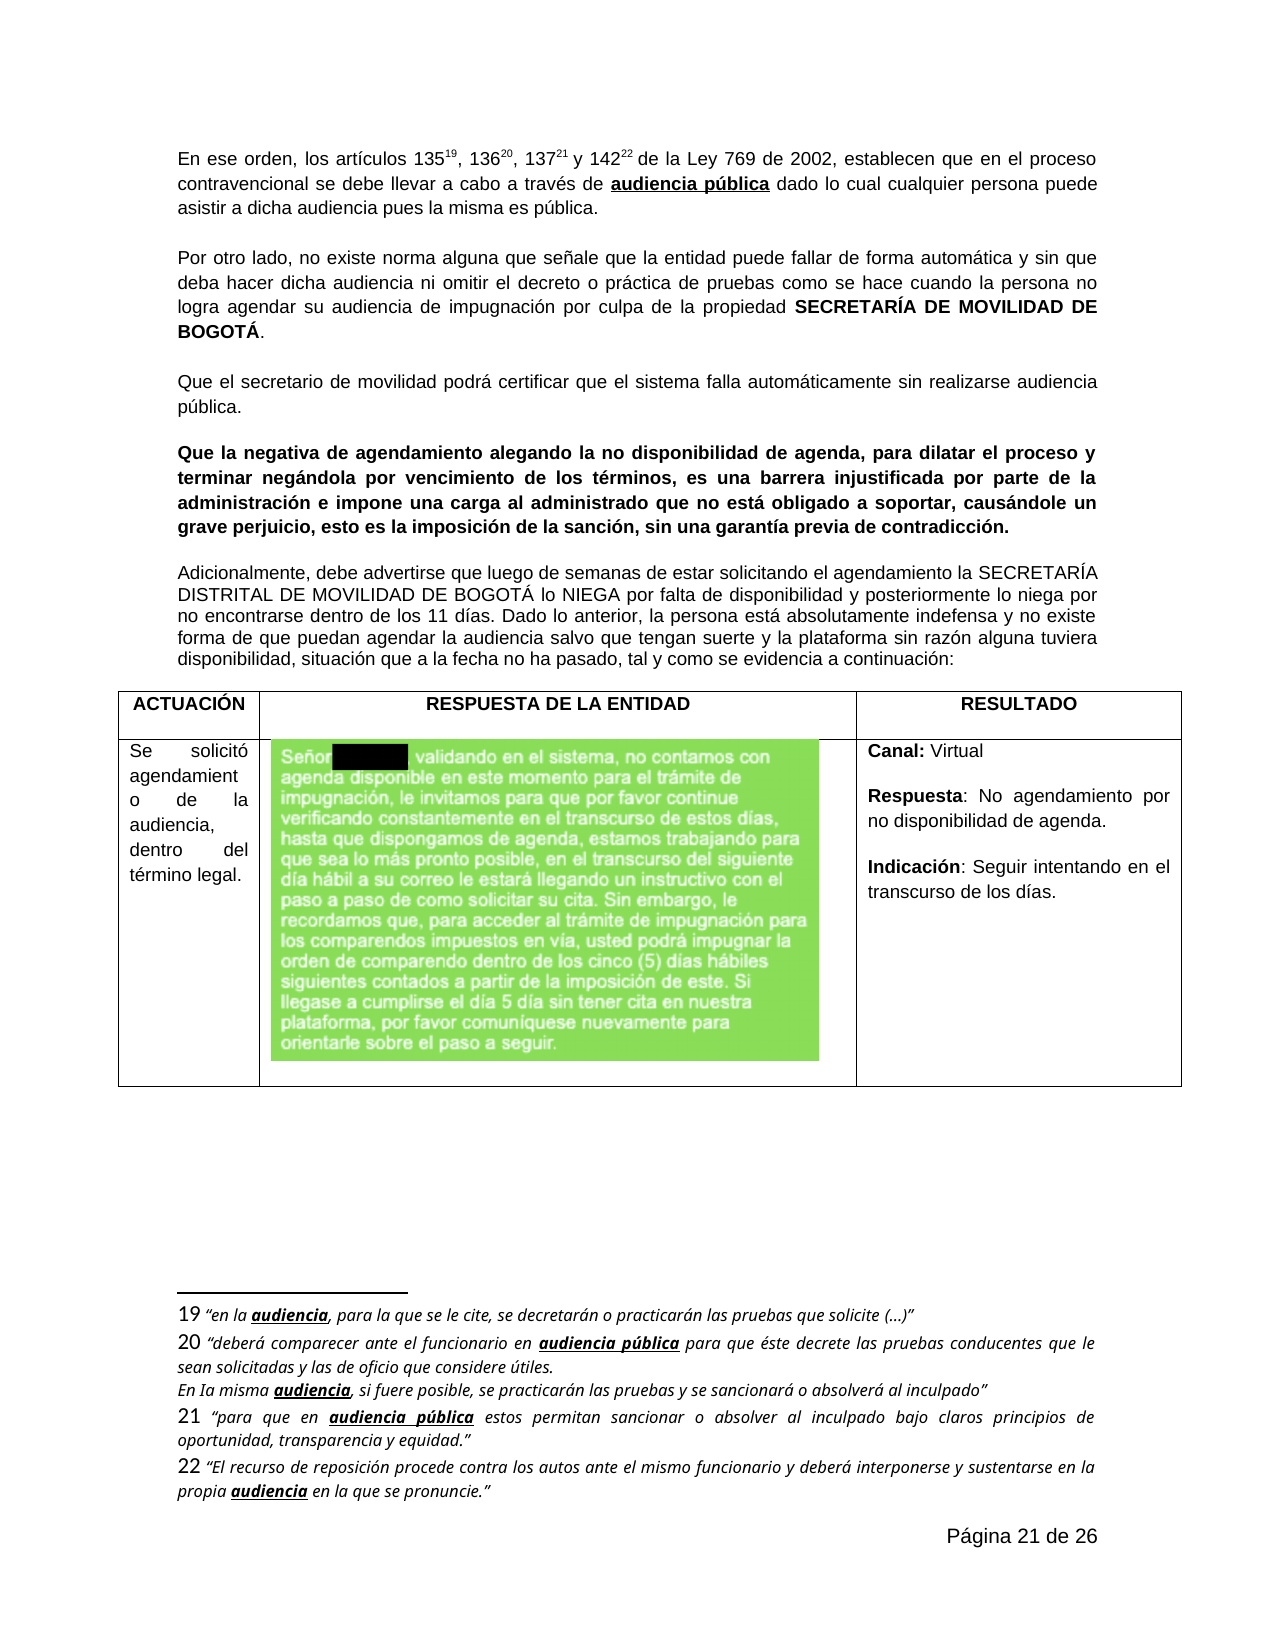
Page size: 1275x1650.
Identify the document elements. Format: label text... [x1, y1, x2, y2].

text Por otro lado, no existe norma alguna que señale que la entidad puede fallar de forma automática y sin que deba hacer dicha audiencia ni omitir el decreto o práctica de pruebas como se hace cuando la persona no logra agendar su audiencia de impugnación por culpa de la propiedad SECRETARÍA DE MOVILIDAD DE BOGOTÁ. [177, 247, 1098, 343]
table_cell [260, 740, 856, 1086]
text Adicionalmente, debe advertirse que luego de semanas de estar solicitando el agendamiento la SECRETARÍA DISTRITAL DE MOVILIDAD DE BOGOTÁ lo NIEGA por falta de disponibilidad y posteriormente lo niega por no encontrarse dentro de los 11 días. Dado lo anterior, la persona está absolutamente indefensa y no existe forma de que puedan agendar la audiencia salvo que tengan suerte y la plataforma sin razón alguna tuviera disponibilidad, situación que a la fecha no ha pasado, tal y como se evidencia a continuación: [177, 562, 1098, 670]
picture [270, 739, 820, 1061]
text Que el secretario de movilidad podrá certificar que el sistema falla automáticamente sin realizarse audiencia pública. [177, 371, 1098, 417]
table_header ACTUACIÓN [119, 692, 259, 738]
text En ese orden, los artículos 135, 136, 137 y 142 de la Ley 769 de 2002, establecen que en el proceso contravencional se debe llevar a cabo a través de audiencia pública dado lo cual cualquier persona puede asistir a dicha audiencia pues la misma es pública. [177, 148, 1098, 219]
table_header RESPUESTA DE LA ENTIDAD [260, 692, 856, 738]
text Que la negativa de agendamiento alegando la no disponibilidad de agenda, para dilatar el proceso y terminar negándola por vencimiento de los términos, es una barrera injustificada por parte de la administración e impone una carga al administrado que no está obligado a soportar, causándole un grave perjuicio, esto es la imposición de la sanción, sin una garantía previa de contradicción. [177, 442, 1098, 538]
table_cell Se solicitó agendamiento de la audiencia, dentro del término legal. [119, 740, 259, 1086]
table_header RESULTADO [857, 692, 1181, 738]
table_cell Canal: Virtual Respuesta: No agendamiento por no disponibilidad de agenda. Indicación: Seguir intentando en el transcurso de los días. [857, 740, 1181, 1086]
